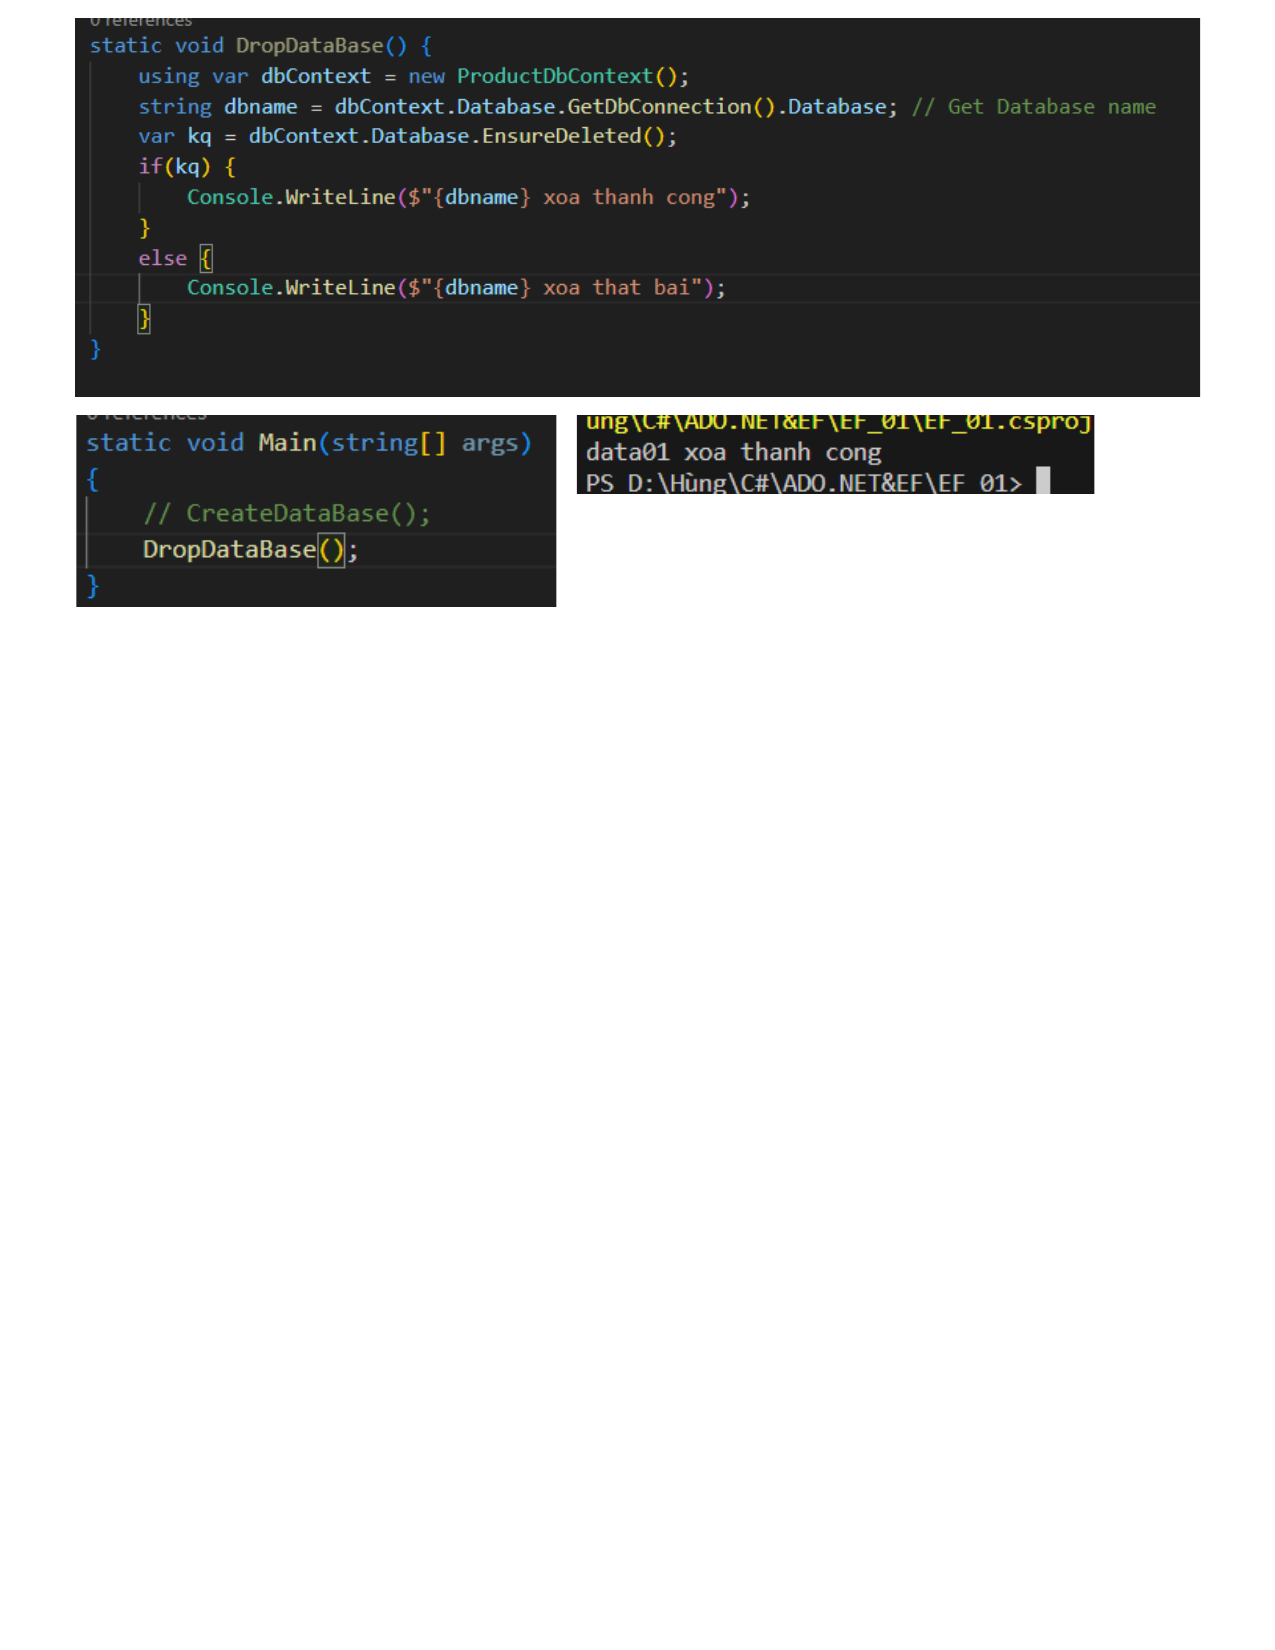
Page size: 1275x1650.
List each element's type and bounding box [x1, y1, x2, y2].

picture [75, 18, 1200, 397]
picture [75, 415, 557, 605]
picture [575, 415, 1095, 492]
